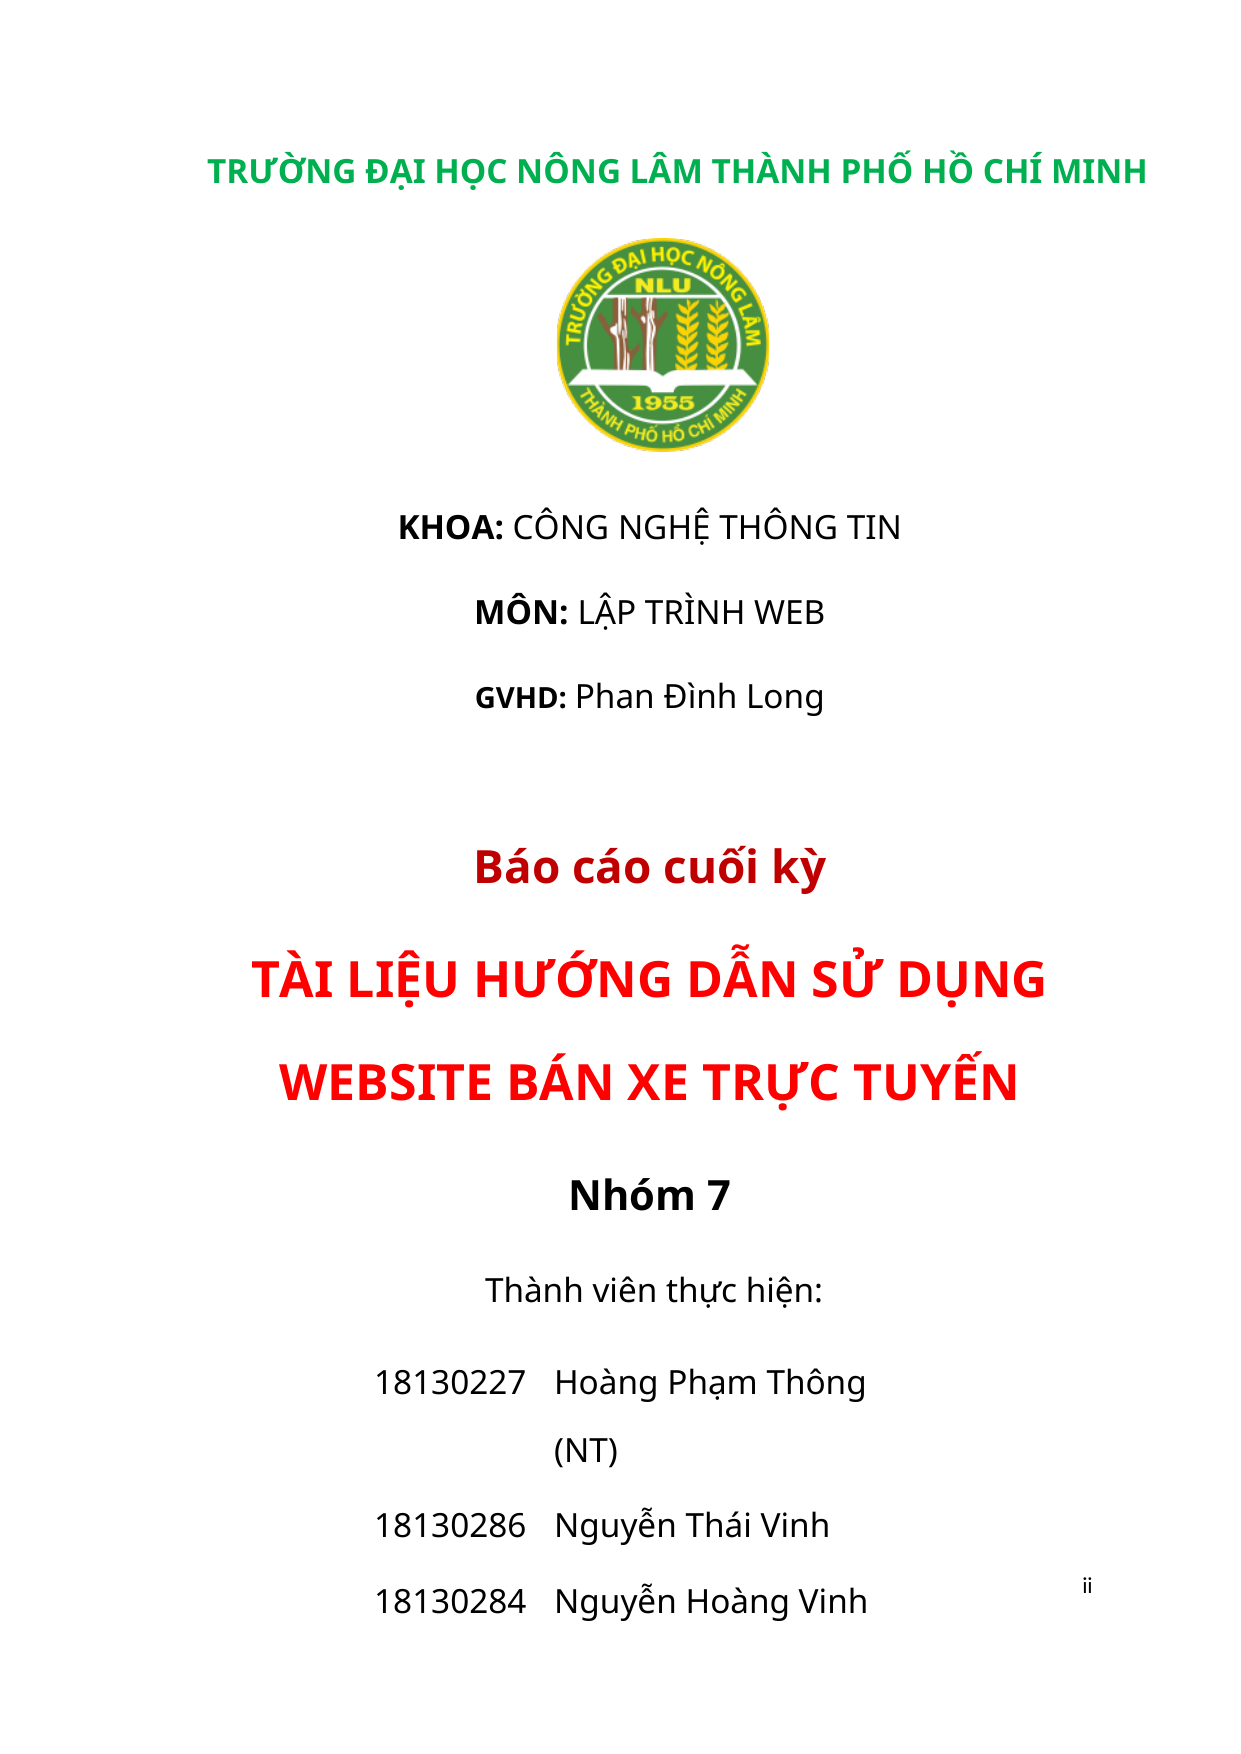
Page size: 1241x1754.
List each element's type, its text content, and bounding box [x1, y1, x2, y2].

text Thành viên thực hiện: [207, 1267, 1092, 1313]
picture [556, 238, 770, 452]
table_header 18130227 [363, 1359, 543, 1502]
text GVHD: Phan Đình Long [207, 673, 1092, 719]
text TÀI LIỆU HƯỚNG DẪN SỬ DỤNG WEBSITE BÁN XE TRỰC TUYẾN [207, 944, 1092, 1115]
table_cell 18130286 [363, 1502, 543, 1577]
table_header Hoàng Phạm Thông (NT) [543, 1359, 936, 1502]
text MÔN: LẬP TRÌNH WEB [207, 588, 1092, 634]
text TRƯỜNG ĐẠI HỌC NÔNG LÂM THÀNH PHỐ HỒ CHÍ MINH [207, 148, 1186, 193]
text Nhóm 7 [207, 1166, 1092, 1222]
text Báo cáo cuối kỳ [207, 834, 1092, 897]
table_cell Nguyễn Hoàng Vinh [543, 1578, 936, 1653]
table_cell Nguyễn Thái Vinh [543, 1502, 936, 1577]
table_cell 18130284 [363, 1578, 543, 1653]
text KHOA: CÔNG NGHỆ THÔNG TIN [207, 504, 1092, 549]
